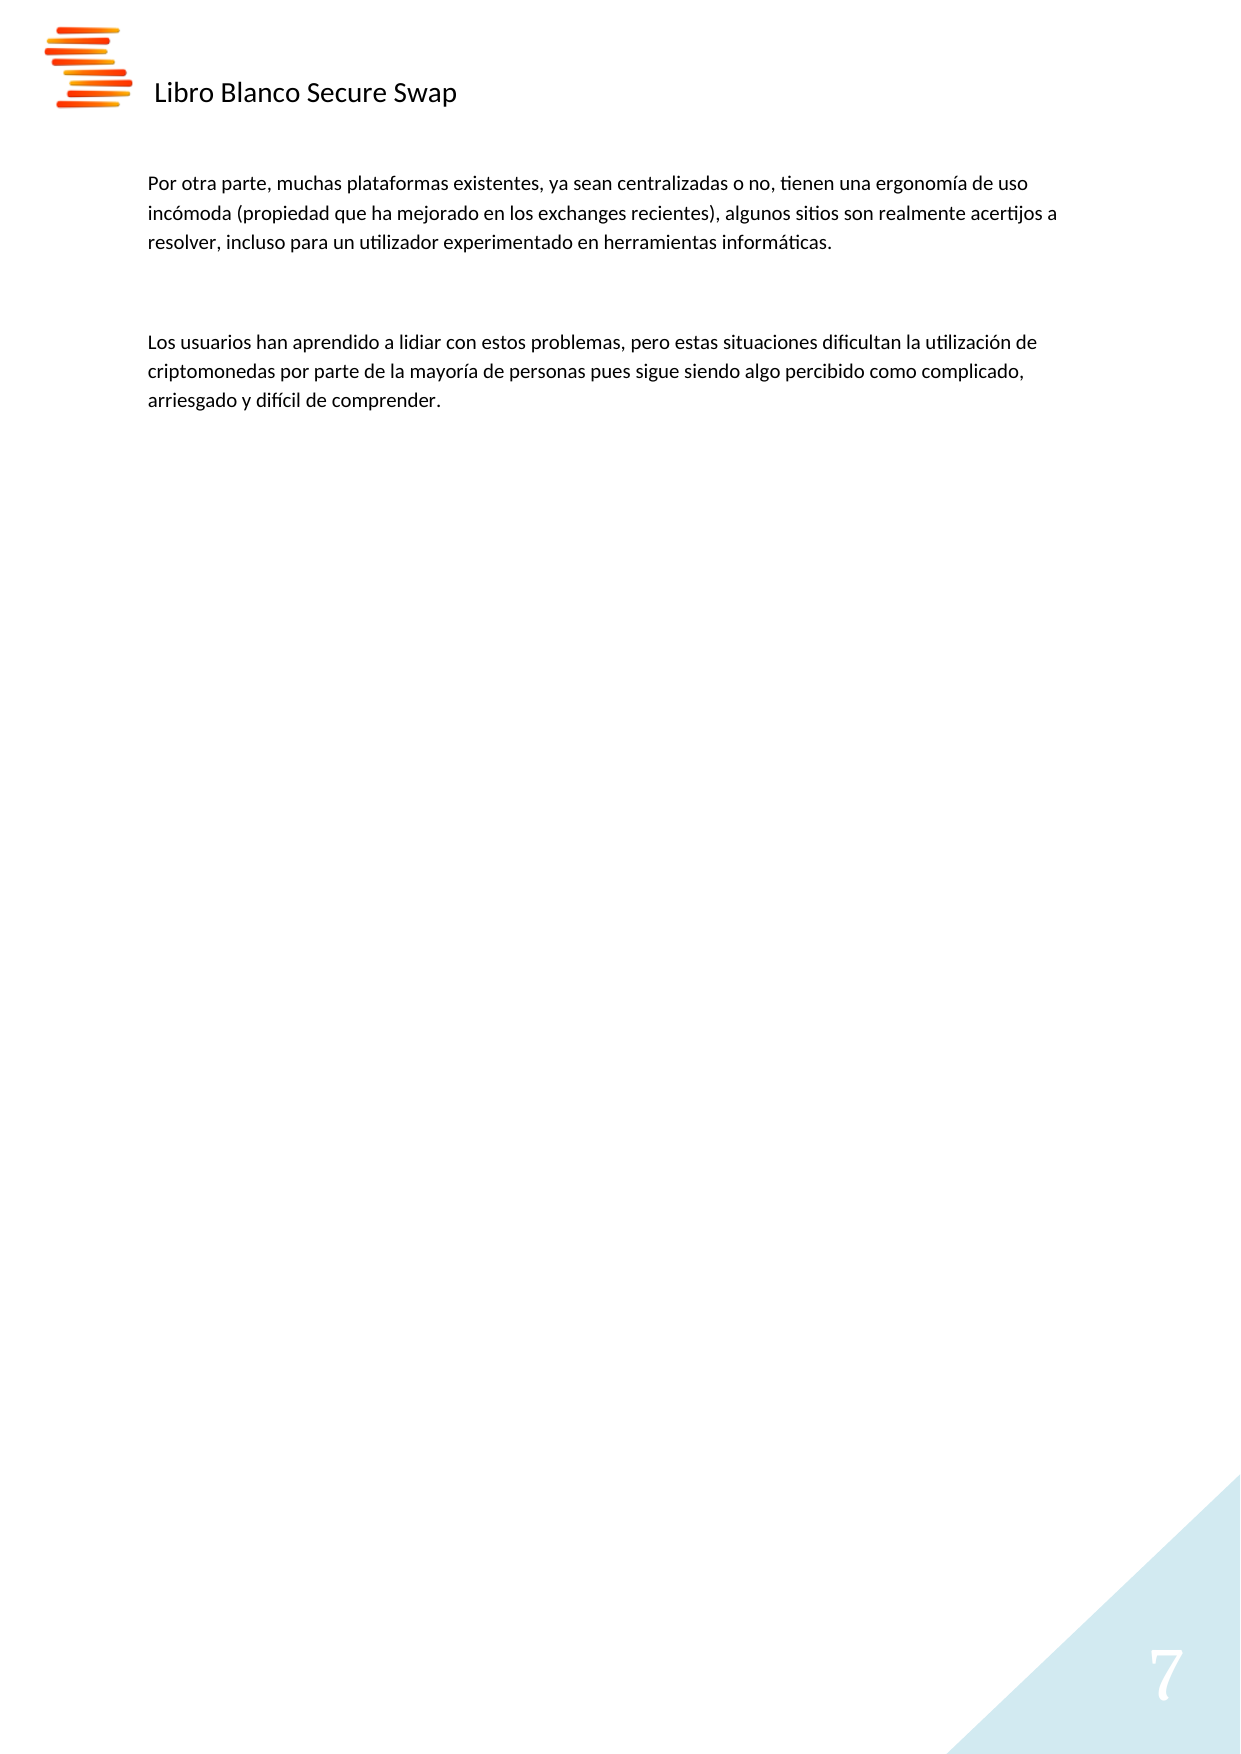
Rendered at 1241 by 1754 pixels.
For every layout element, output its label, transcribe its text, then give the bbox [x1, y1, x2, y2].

text Por otra parte, muchas plataformas existentes, ya sean centralizadas o no, tienen una ergonomía de uso incómoda (propiedad que ha mejorado en los exchanges recientes), algunos sitios son realmente acertijos a resolver, incluso para un utilizador experimentado en herramientas informáticas. [148, 171, 1092, 254]
text Los usuarios han aprendido a lidiar con estos problemas, pero estas situaciones dificultan la utilización de criptomonedas por parte de la mayoría de personas pues sigue siendo algo percibido como complicado, arriesgado y difícil de comprender. [148, 329, 1092, 413]
picture [44, 26, 133, 109]
